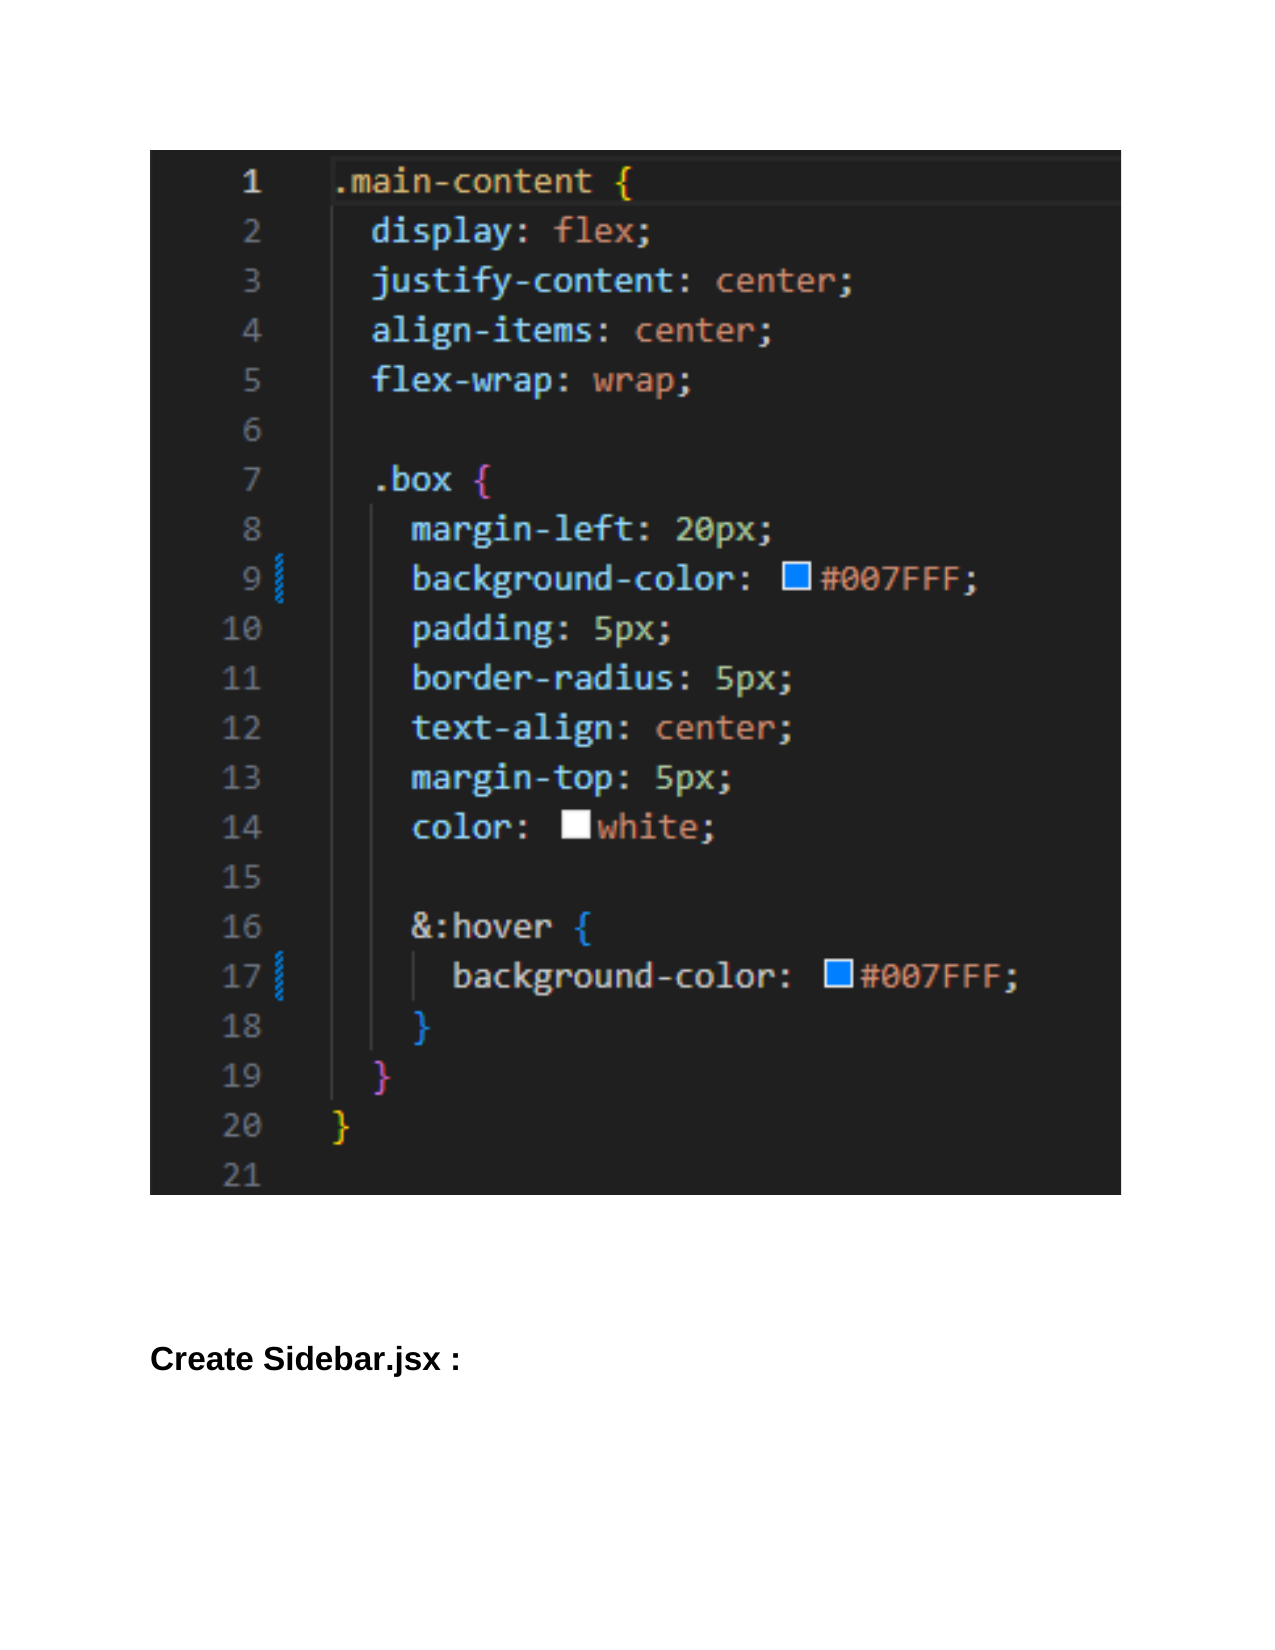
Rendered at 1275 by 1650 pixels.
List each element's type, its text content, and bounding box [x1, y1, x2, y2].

text Create Sidebar.jsx : [150, 1339, 1125, 1378]
picture [150, 150, 1122, 1195]
